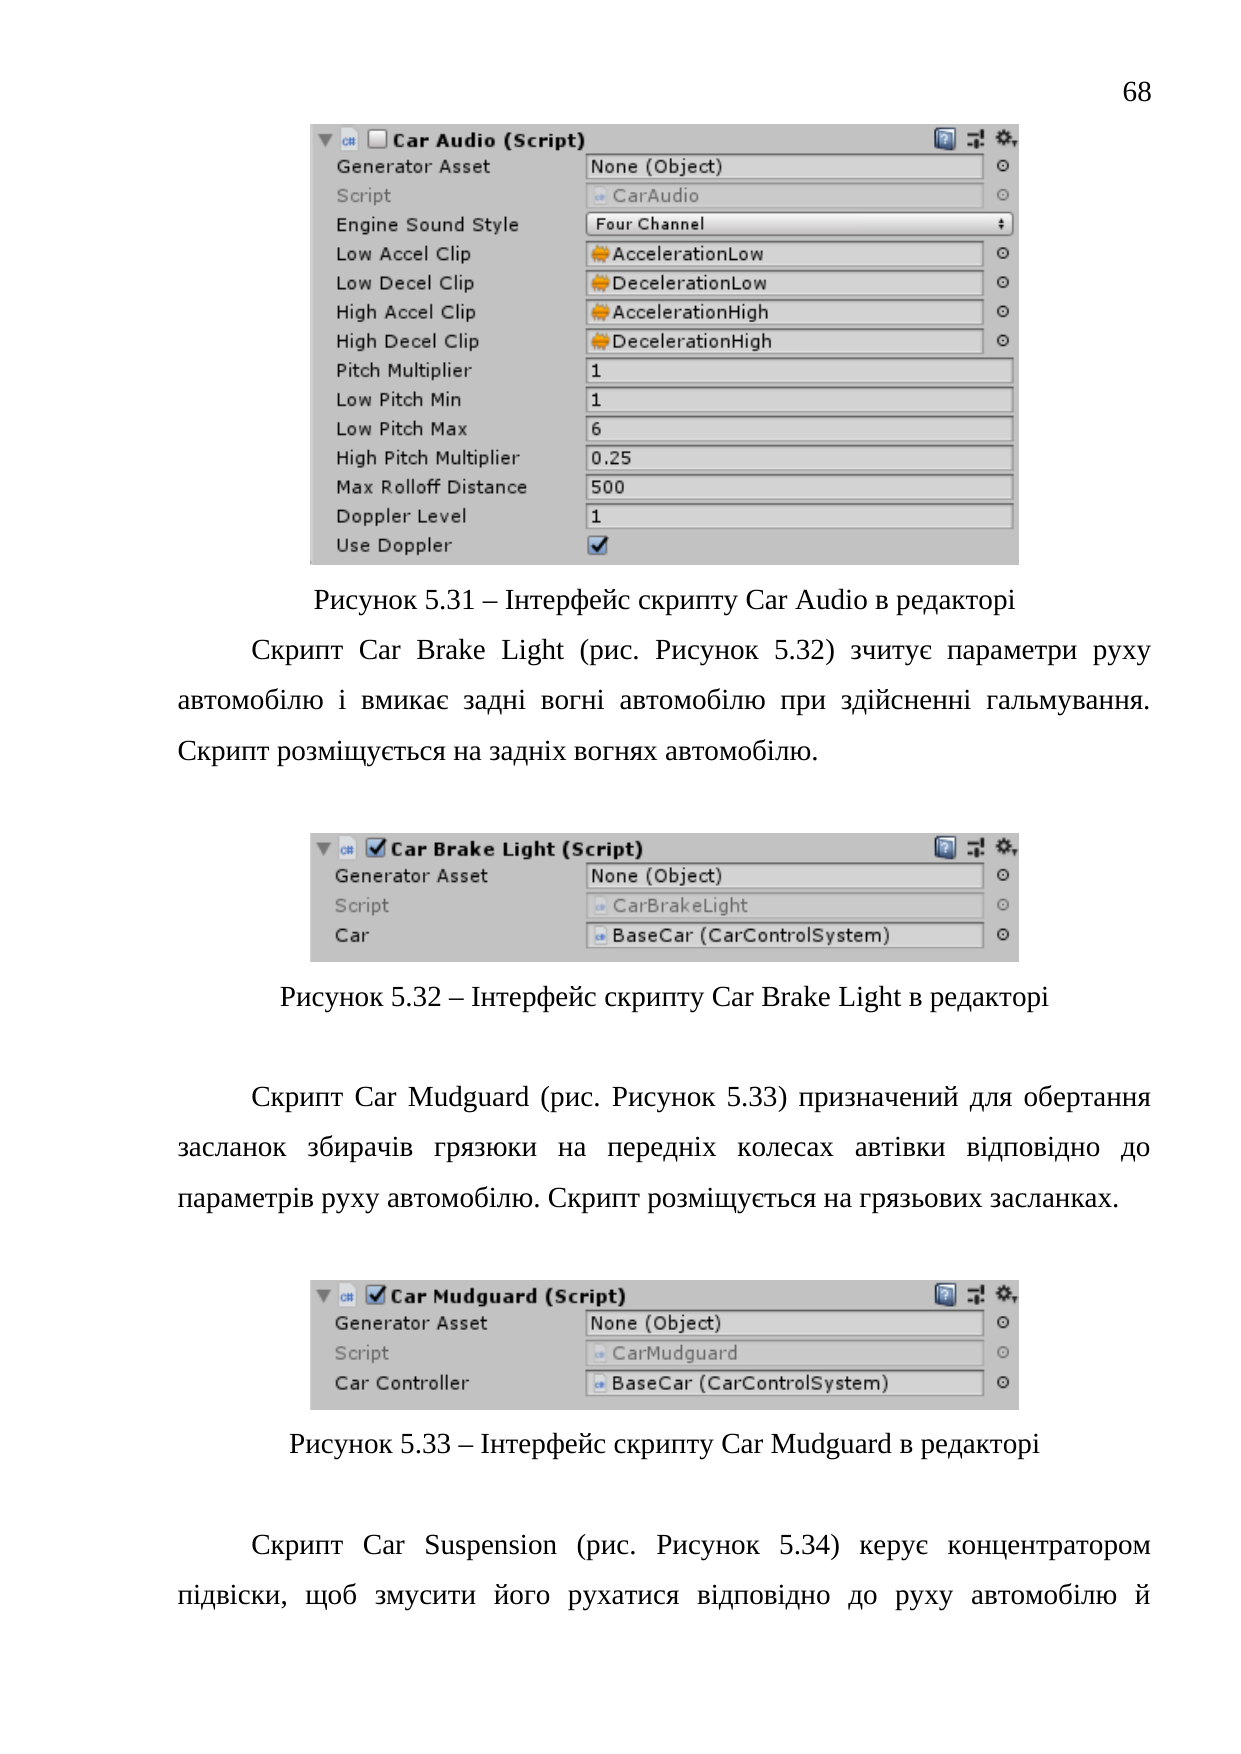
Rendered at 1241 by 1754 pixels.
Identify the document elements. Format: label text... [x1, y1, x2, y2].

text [177, 1527, 1152, 1611]
picture [310, 833, 1019, 962]
picture [310, 124, 1019, 565]
picture [310, 1280, 1019, 1410]
